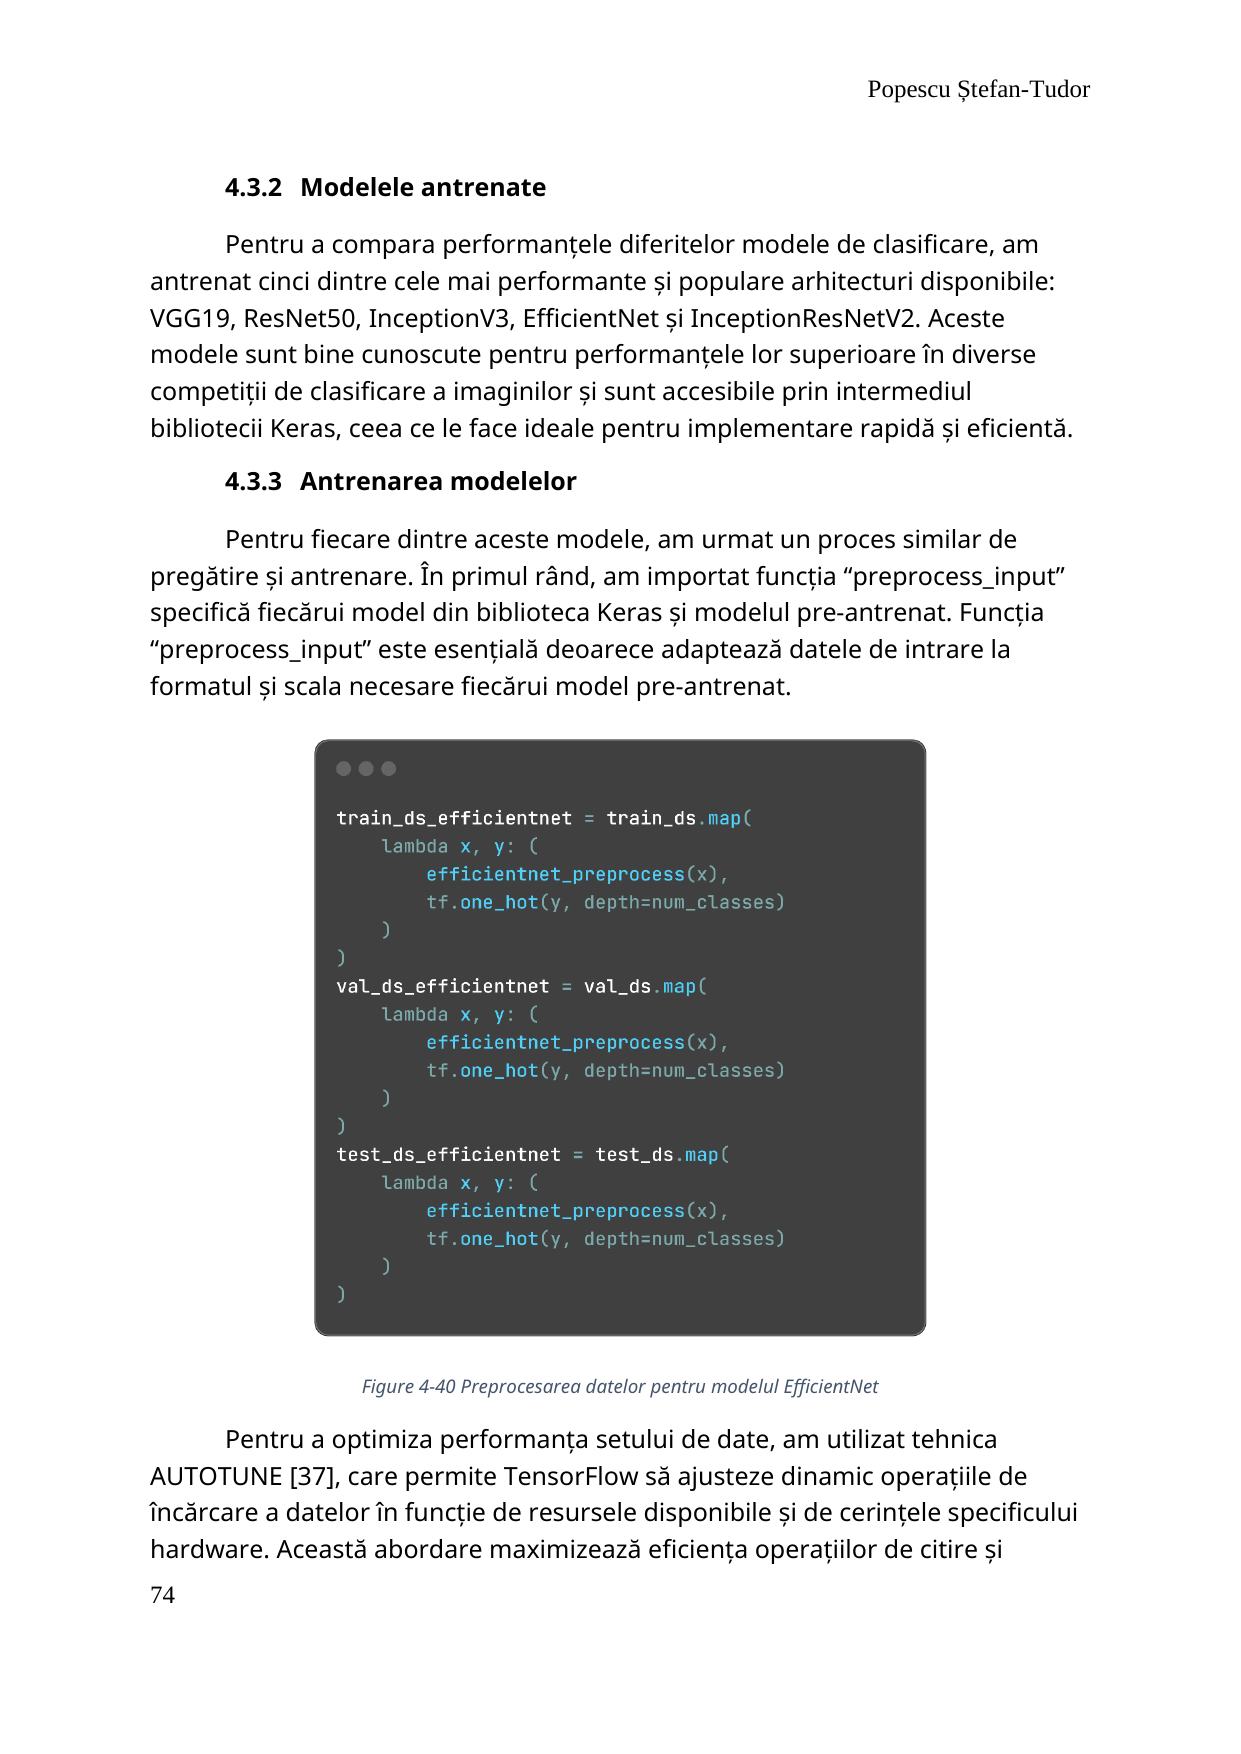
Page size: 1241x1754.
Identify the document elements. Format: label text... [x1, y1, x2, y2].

picture [296, 722, 944, 1354]
text Pentru a compara performanțele diferitelor modele de clasificare, am antrenat cinci dintre cele mai performante și populare arhitecturi disponibile: VGG19, ResNet50, InceptionV3, EfficientNet și InceptionResNetV2. Aceste modele sunt bine cunoscute pentru performanțele lor superioare în diverse competiții de clasificare a imaginilor și sunt accesibile prin intermediul bibliotecii Keras, ceea ce le face ideale pentru implementare rapidă și eficientă. [150, 227, 1090, 444]
subtitle Antrenarea modelelor [225, 464, 1090, 498]
text Pentru fiecare dintre aceste modele, am urmat un proces similar de pregătire și antrenare. În primul rând, am importat funcția “preprocess_input” specifică fiecărui model din biblioteca Keras și modelul pre-antrenat. Funcția “preprocess_input” este esențială deoarece adaptează datele de intrare la formatul și scala necesare fiecărui model pre-antrenat. [150, 521, 1090, 703]
subtitle Modelele antrenate [225, 169, 1090, 203]
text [150, 1421, 1090, 1566]
